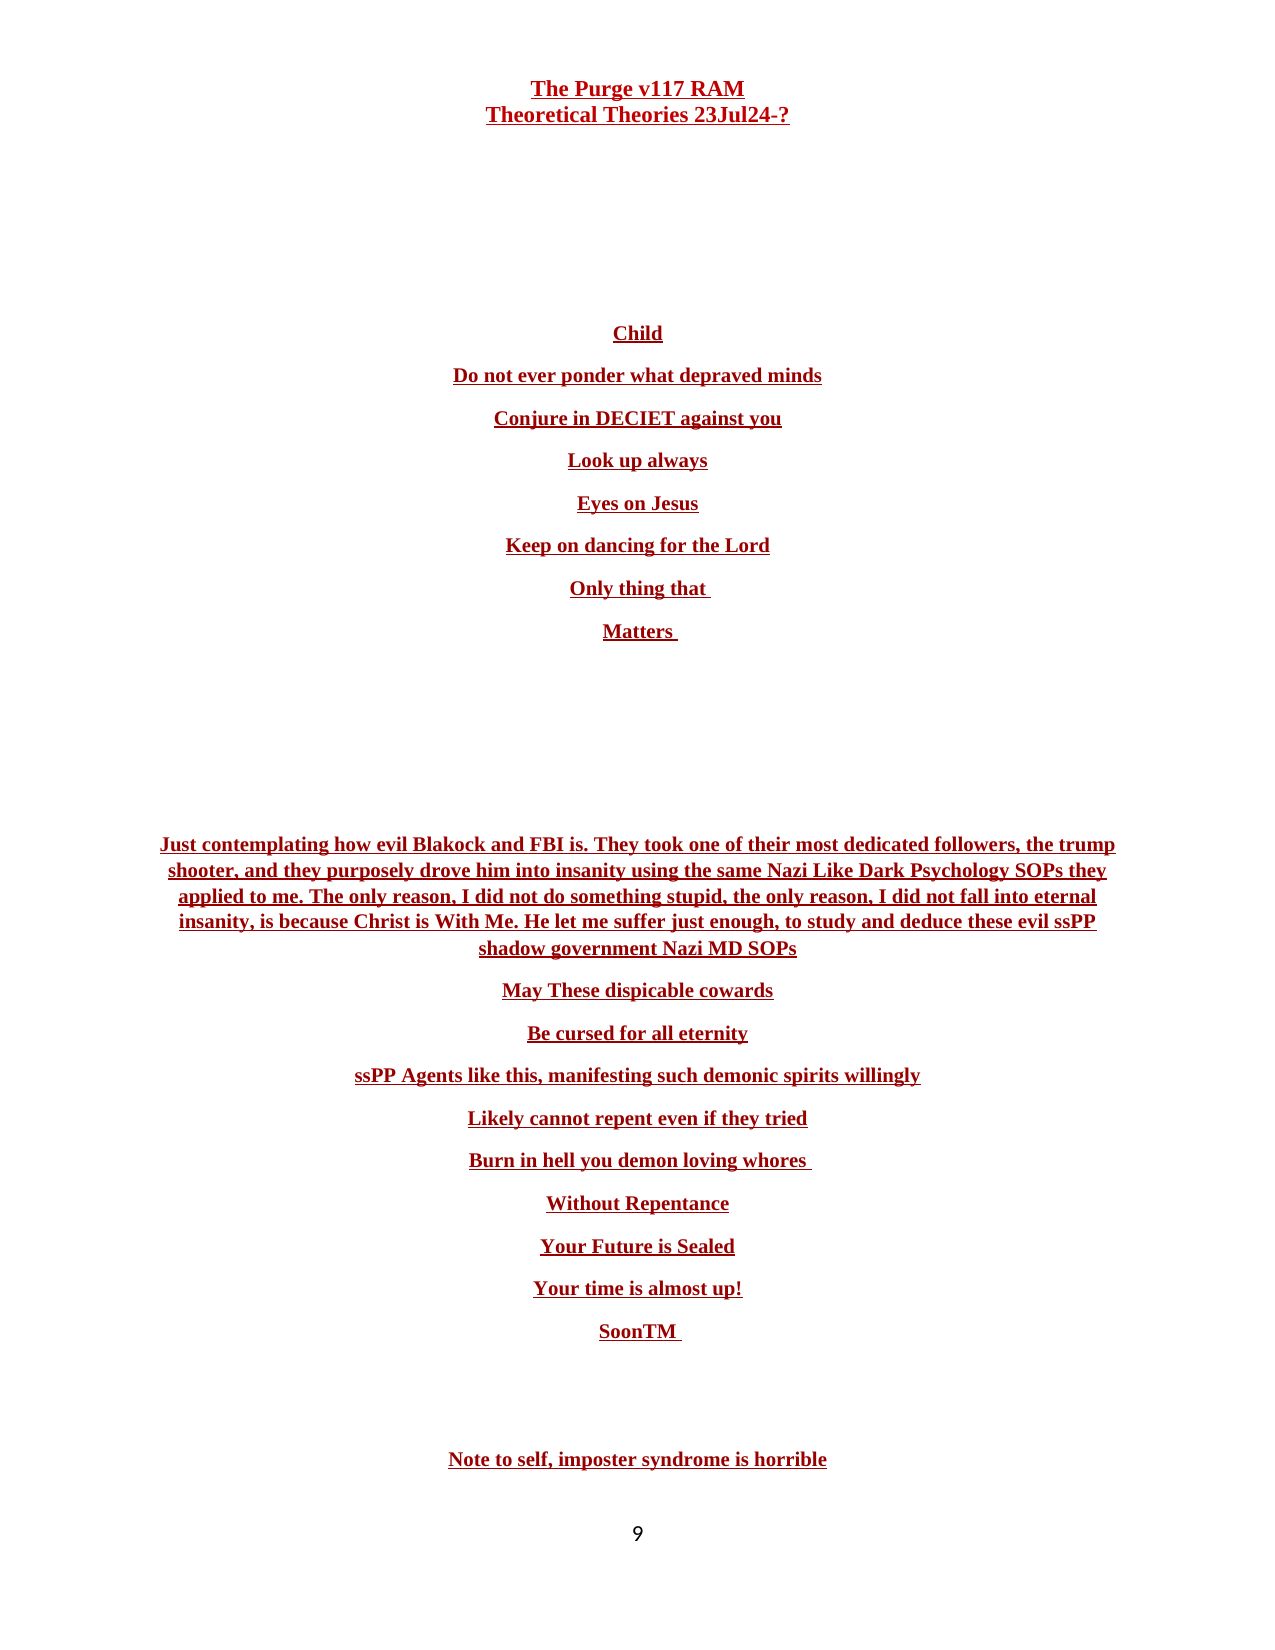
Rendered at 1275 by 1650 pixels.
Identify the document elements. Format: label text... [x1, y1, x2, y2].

text ssPP Agents like this, manifesting such demonic spirits willingly [150, 1063, 1125, 1087]
text Conjure in DECIET against you [150, 406, 1125, 430]
text Likely cannot repent even if they tried [150, 1106, 1125, 1130]
text Look up always [150, 448, 1125, 472]
text Note to self, imposter syndrome is horrible [150, 1447, 1125, 1471]
text Be cursed for all eternity [150, 1021, 1125, 1045]
text Eyes on Jesus [150, 491, 1125, 515]
text May These dispicable cowards [150, 978, 1125, 1002]
text Do not ever ponder what depraved minds [150, 363, 1125, 387]
text Your time is almost up! [150, 1276, 1125, 1300]
text Keep on dancing for the Lord [150, 533, 1125, 557]
text Matters [150, 619, 1125, 643]
text Just contemplating how evil Blakock and FBI is. They took one of their most dedicated followers, the trump shooter, and they purposely drove him into insanity using the same Nazi Like Dark Psychology SOPs they applied to me. The only reason, I did not do something stupid, the only reason, I did not fall into eternal insanity, is because Christ is With Me. He let me suffer just enough, to study and deduce these evil ssPP shadow government Nazi MD SOPs [150, 832, 1125, 959]
text Your Future is Sealed [150, 1234, 1125, 1258]
text Without Repentance [150, 1191, 1125, 1215]
text Burn in hell you demon loving whores [150, 1148, 1125, 1172]
text SoonTM [150, 1319, 1125, 1343]
text Child [150, 320, 1125, 344]
text Only thing that [150, 576, 1125, 600]
